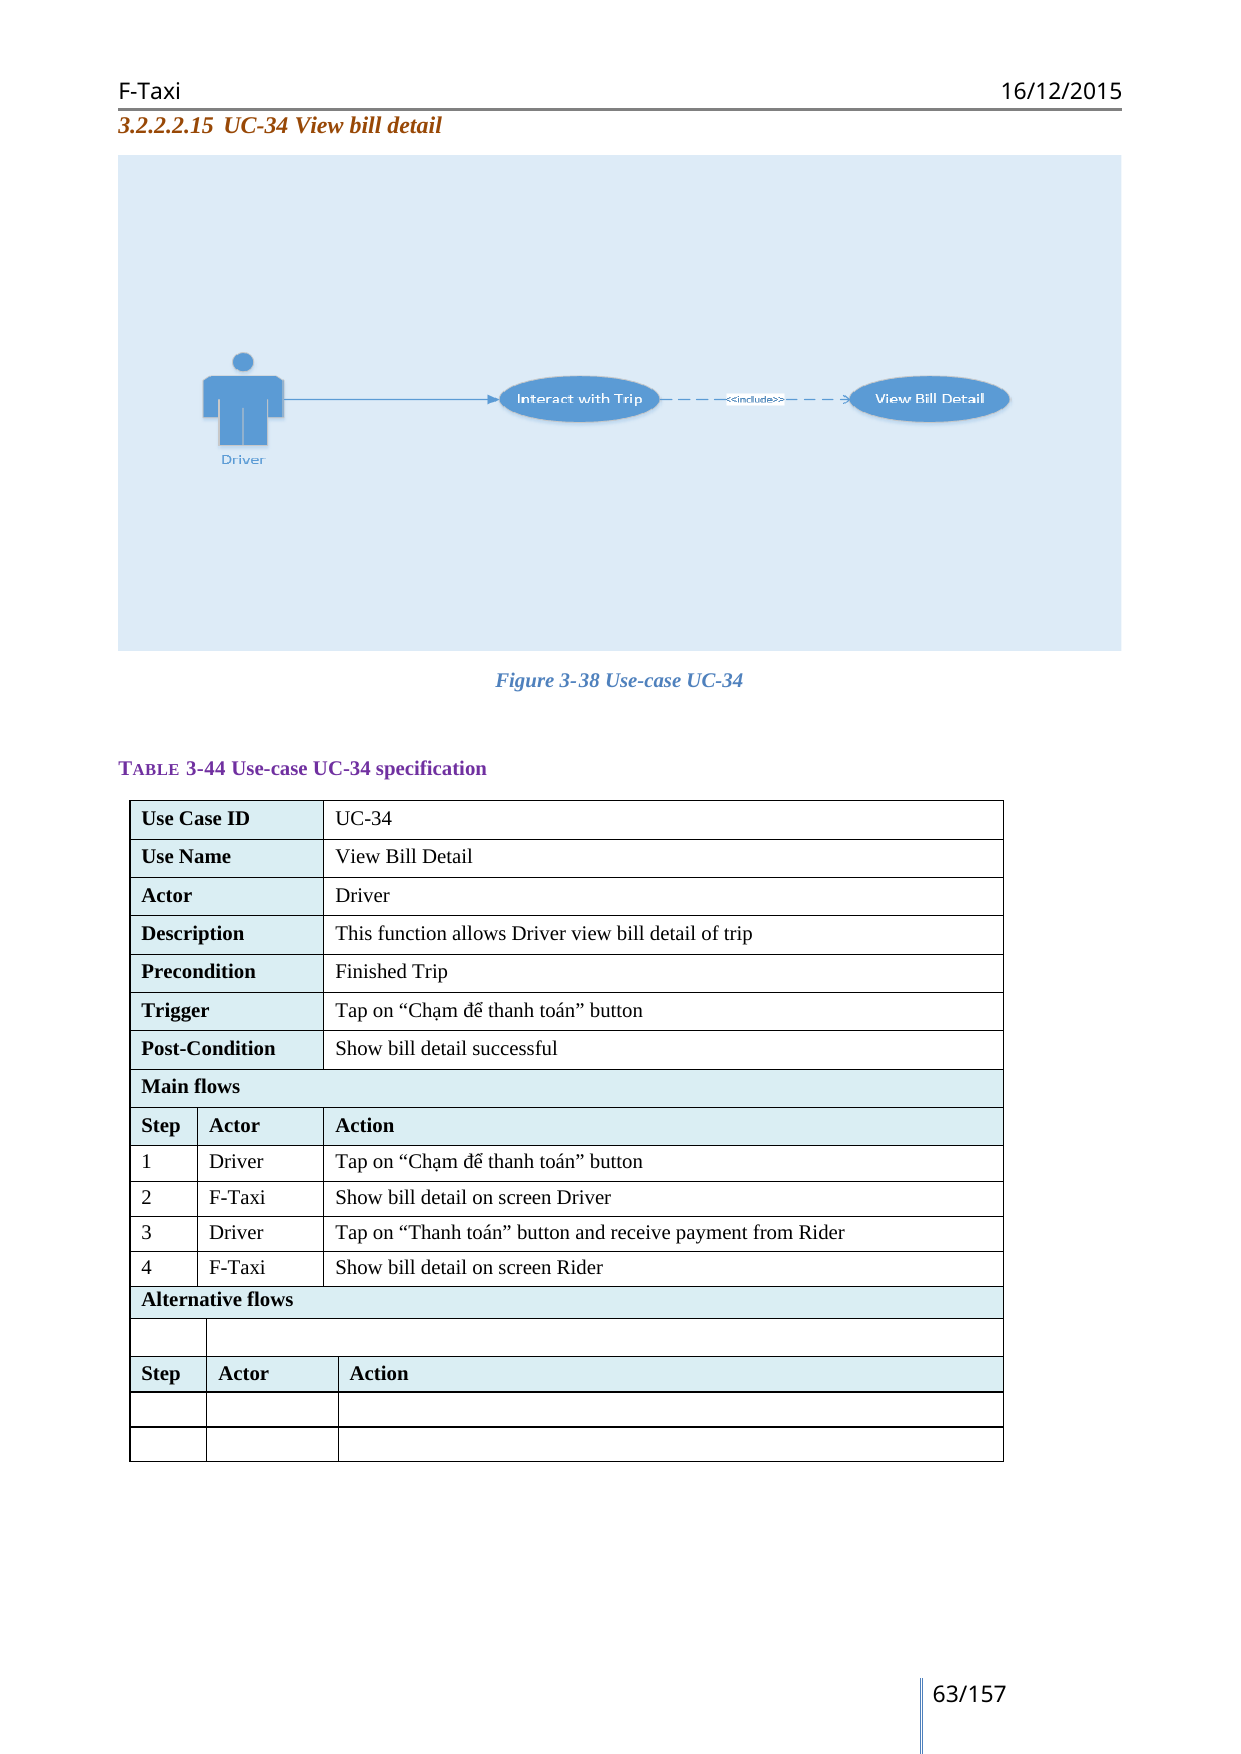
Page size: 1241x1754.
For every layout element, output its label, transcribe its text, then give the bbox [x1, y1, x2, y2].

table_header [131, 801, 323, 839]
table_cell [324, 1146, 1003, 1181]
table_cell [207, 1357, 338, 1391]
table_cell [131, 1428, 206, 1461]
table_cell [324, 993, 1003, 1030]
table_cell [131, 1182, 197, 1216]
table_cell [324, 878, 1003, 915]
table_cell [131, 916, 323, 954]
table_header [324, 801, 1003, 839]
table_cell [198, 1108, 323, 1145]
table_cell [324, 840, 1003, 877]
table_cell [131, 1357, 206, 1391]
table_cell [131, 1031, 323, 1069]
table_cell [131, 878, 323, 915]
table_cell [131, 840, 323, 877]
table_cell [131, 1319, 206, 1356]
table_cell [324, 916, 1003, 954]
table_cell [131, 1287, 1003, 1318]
picture [118, 155, 1122, 651]
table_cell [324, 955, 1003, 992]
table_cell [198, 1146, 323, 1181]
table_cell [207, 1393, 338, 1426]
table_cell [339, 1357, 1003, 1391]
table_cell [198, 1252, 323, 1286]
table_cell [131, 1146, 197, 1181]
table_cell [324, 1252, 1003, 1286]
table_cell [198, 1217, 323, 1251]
subtitle UC-34 View bill detail [118, 111, 1122, 139]
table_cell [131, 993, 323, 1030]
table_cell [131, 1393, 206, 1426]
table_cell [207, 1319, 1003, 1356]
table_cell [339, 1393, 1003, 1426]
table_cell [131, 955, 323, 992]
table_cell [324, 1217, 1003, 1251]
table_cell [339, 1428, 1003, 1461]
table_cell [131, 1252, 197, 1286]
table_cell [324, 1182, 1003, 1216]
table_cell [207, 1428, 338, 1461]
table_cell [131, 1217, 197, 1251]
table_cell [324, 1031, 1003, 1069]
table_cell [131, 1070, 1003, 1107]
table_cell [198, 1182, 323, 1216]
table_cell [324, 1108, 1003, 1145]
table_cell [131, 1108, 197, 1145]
